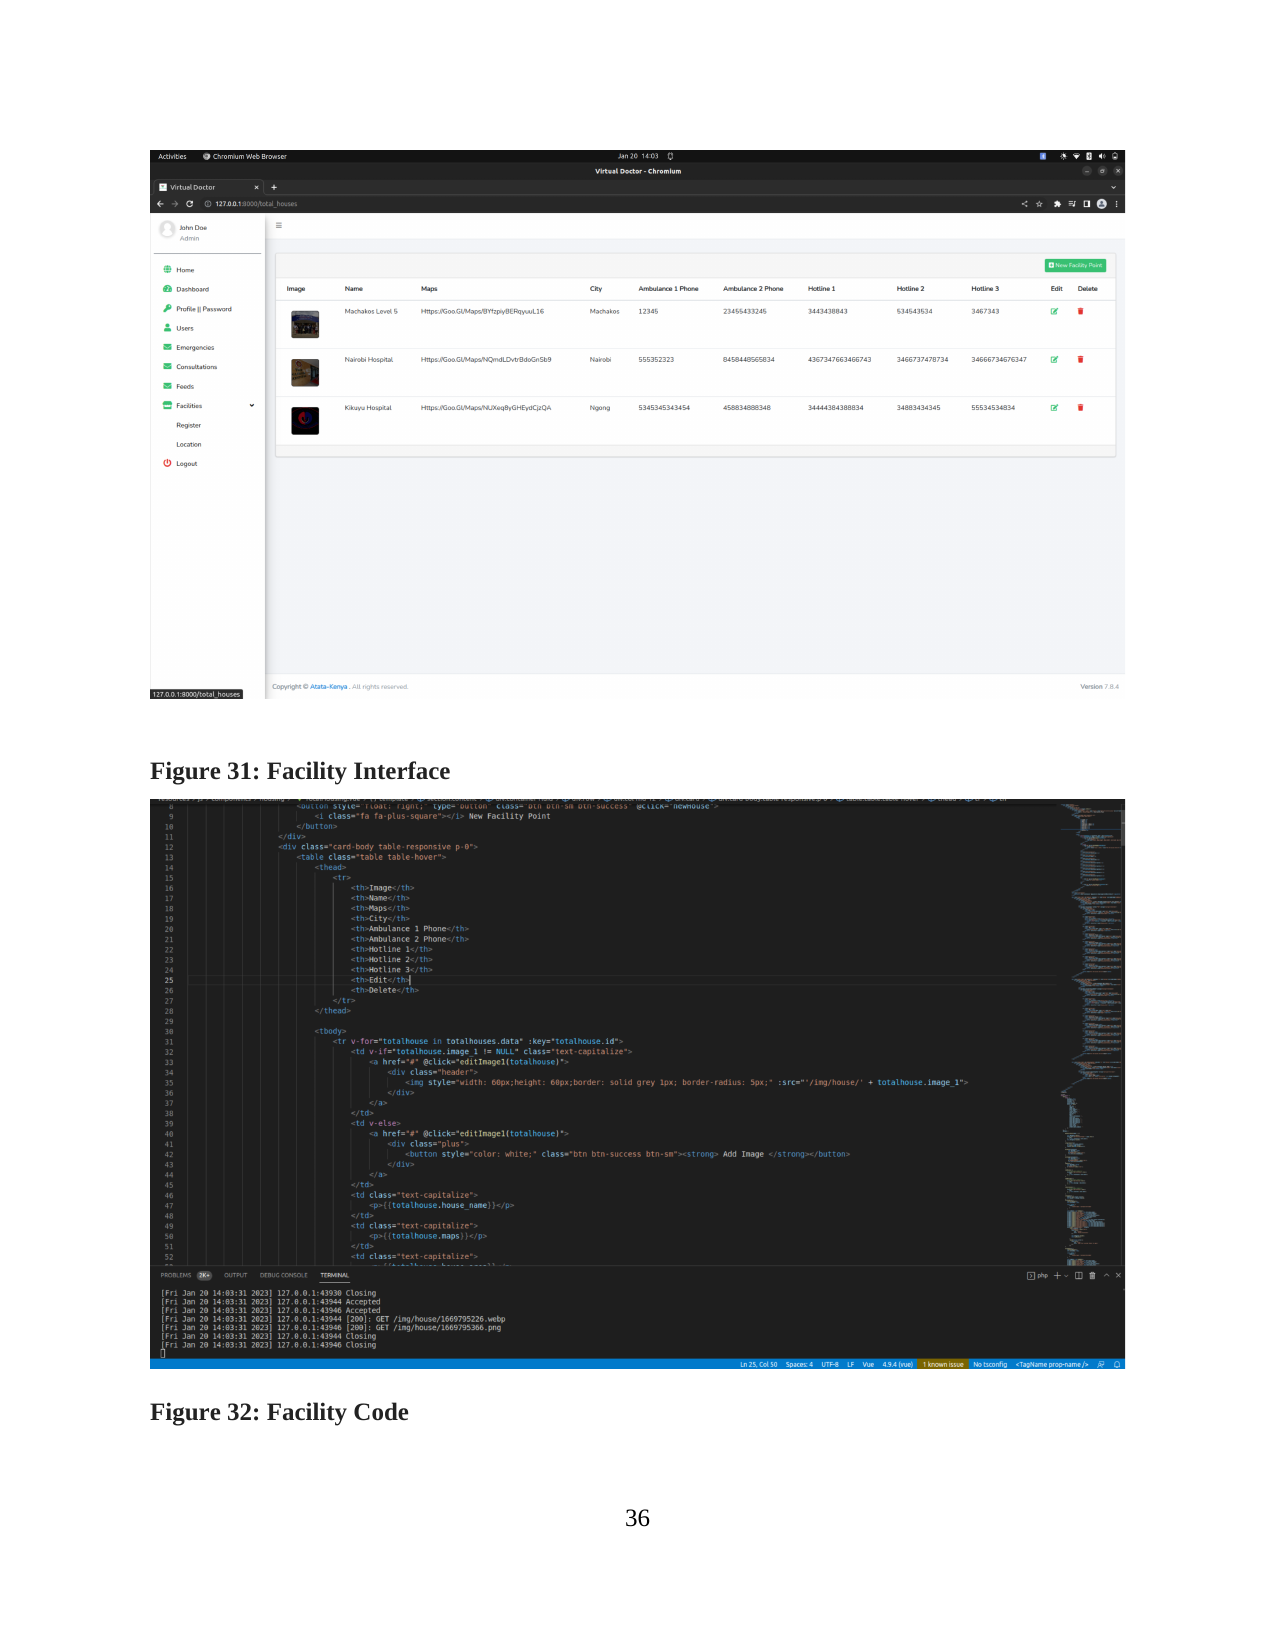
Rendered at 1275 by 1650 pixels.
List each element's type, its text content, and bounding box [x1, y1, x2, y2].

picture [150, 150, 1125, 699]
text Figure 31: Facility Interface [150, 756, 1125, 784]
picture [150, 799, 1125, 1369]
text Figure 32: Facility Code [150, 1369, 1125, 1426]
